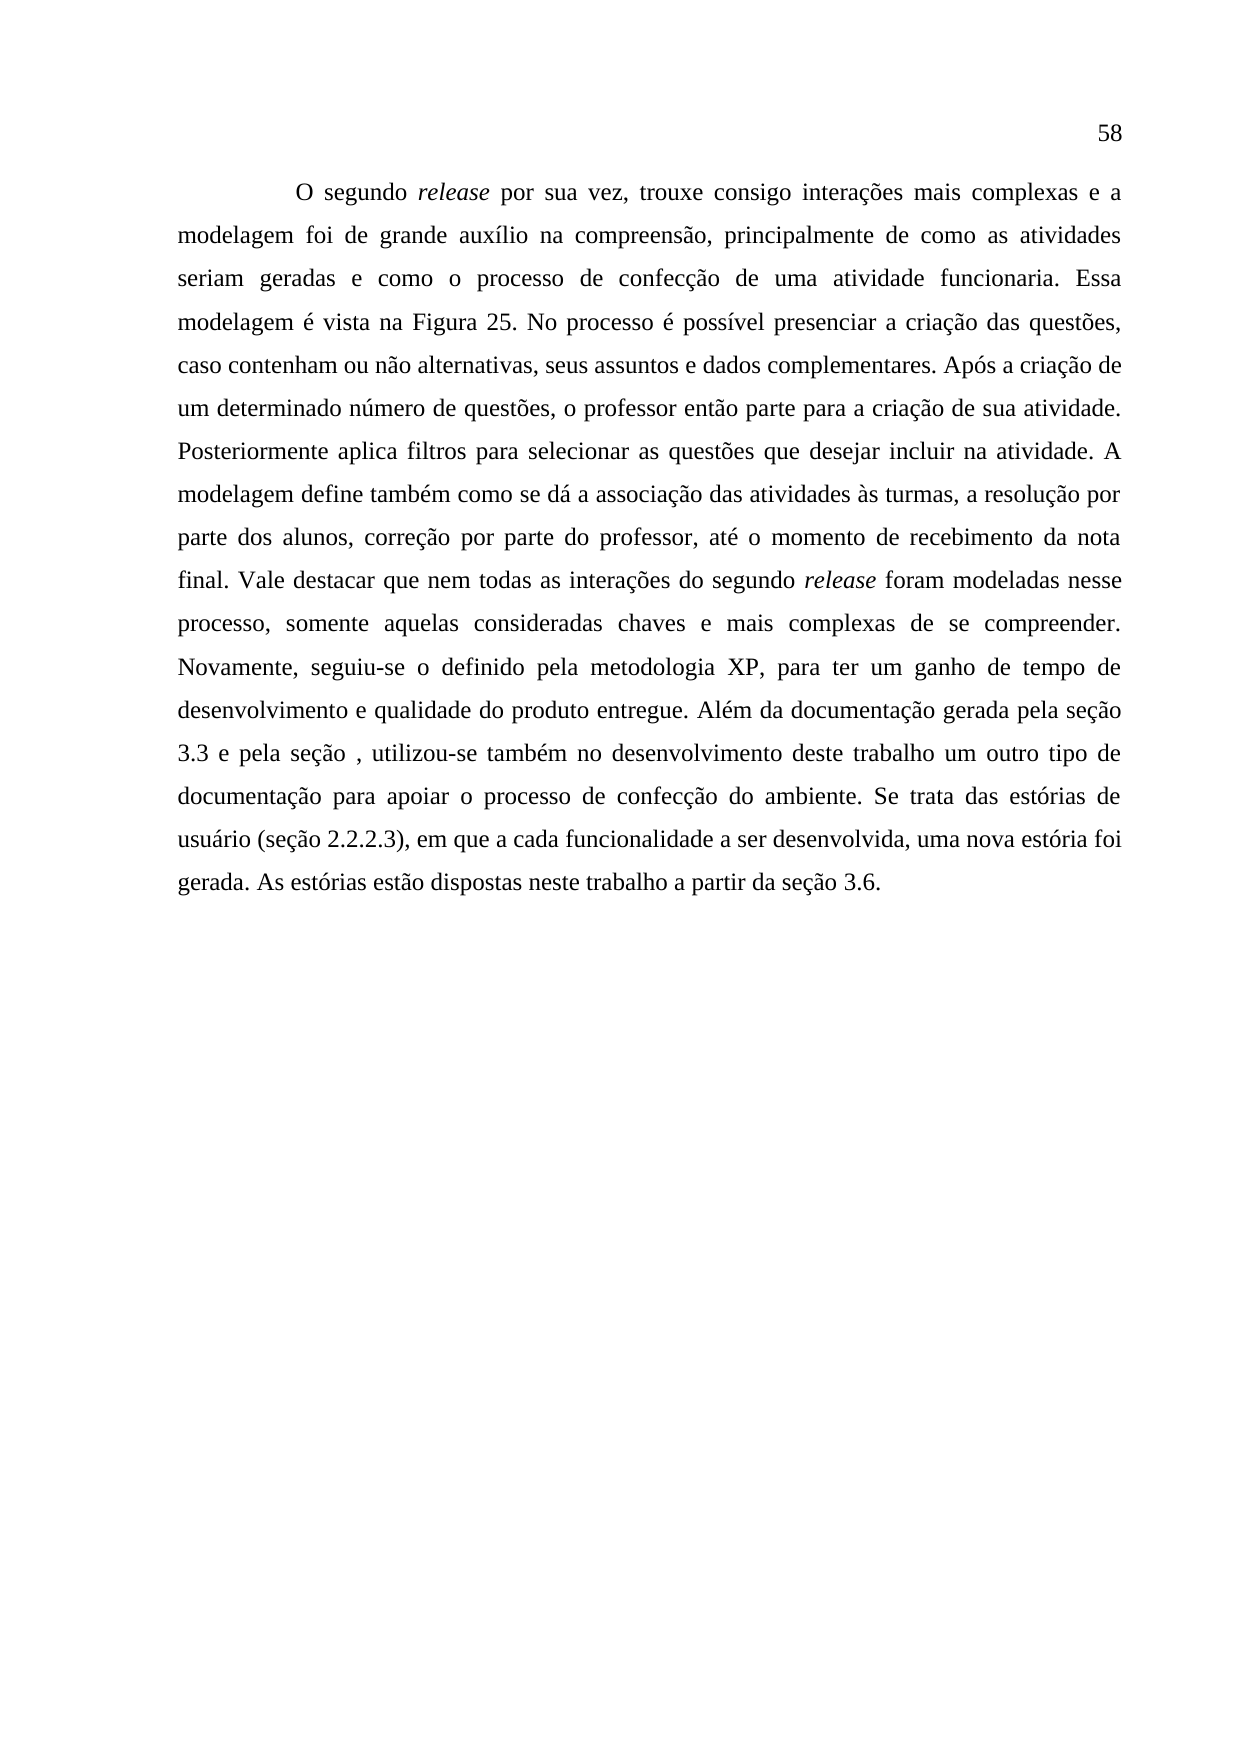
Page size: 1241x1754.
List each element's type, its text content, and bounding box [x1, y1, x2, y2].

text O segundo release por sua vez, trouxe consigo interações mais complexas e a modelagem foi de grande auxílio na compreensão, principalmente de como as atividades seriam geradas e como o processo de confecção de uma atividade funcionaria. Essa modelagem é vista na Figura 25. No processo é possível presenciar a criação das questões, caso contenham ou não alternativas, seus assuntos e dados complementares. Após a criação de um determinado número de questões, o professor então parte para a criação de sua atividade. Posteriormente aplica filtros para selecionar as questões que desejar incluir na atividade. A modelagem define também como se dá a associação das atividades às turmas, a resolução por parte dos alunos, correção por parte do professor, até o momento de recebimento da nota final. Vale destacar que nem todas as interações do segundo release foram modeladas nesse processo, somente aquelas consideradas chaves e mais complexas de se compreender. Novamente, seguiu-se o definido pela metodologia XP, para ter um ganho de tempo de desenvolvimento e qualidade do produto entregue. Além da documentação gerada pela seção 3.3 e pela seção 0, utilizou-se também no desenvolvimento deste trabalho um outro tipo de documentação para apoiar o processo de confecção do ambiente. Se trata das estórias de usuário (seção 2.2.2.3), em que a cada funcionalidade a ser desenvolvida, uma nova estória foi gerada. As estórias estão dispostas neste trabalho a partir da seção 3.6. [177, 177, 1122, 896]
